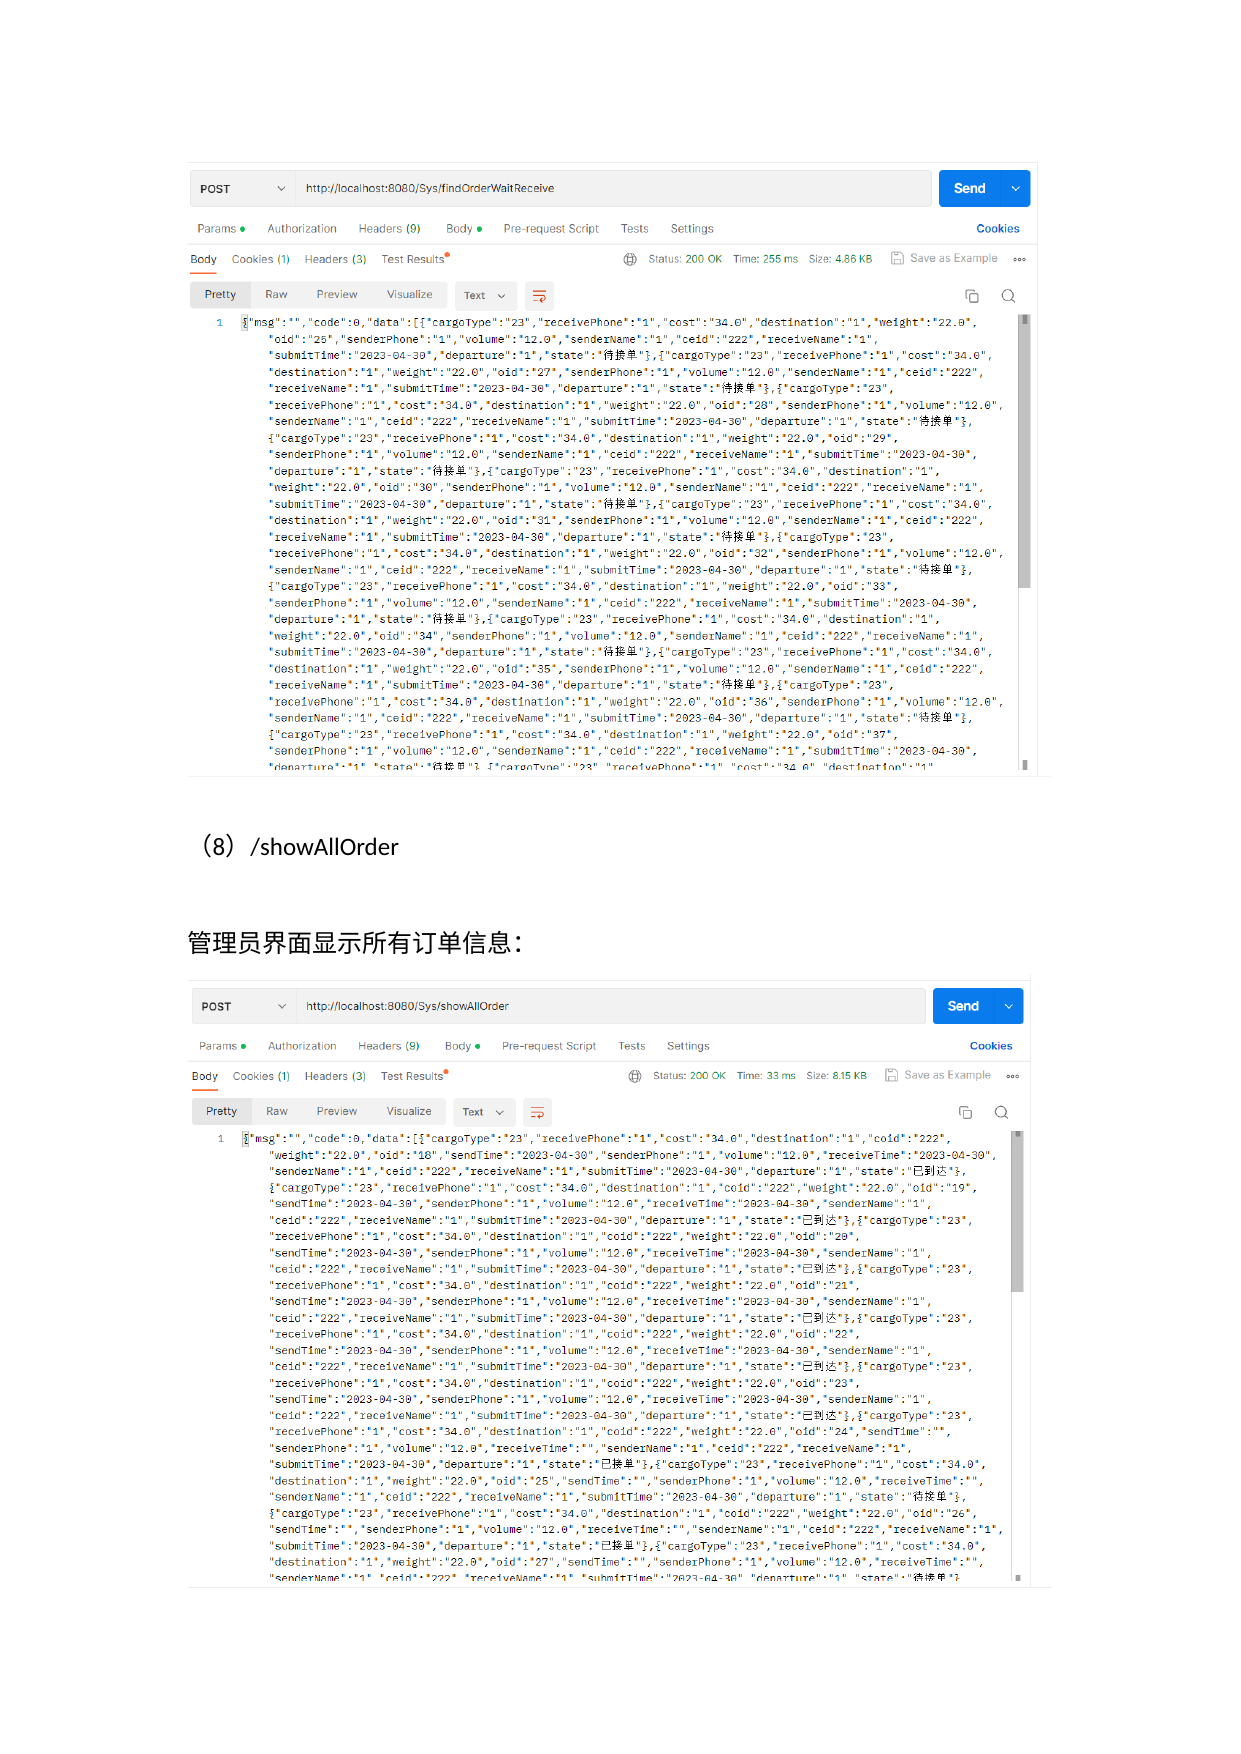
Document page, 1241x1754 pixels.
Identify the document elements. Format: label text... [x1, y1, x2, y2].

picture [187, 162, 1052, 779]
picture [187, 974, 1052, 1589]
text （8）/showAllOrder [187, 812, 1053, 877]
list 管理员界面显示所有订单信息： [187, 909, 1053, 974]
